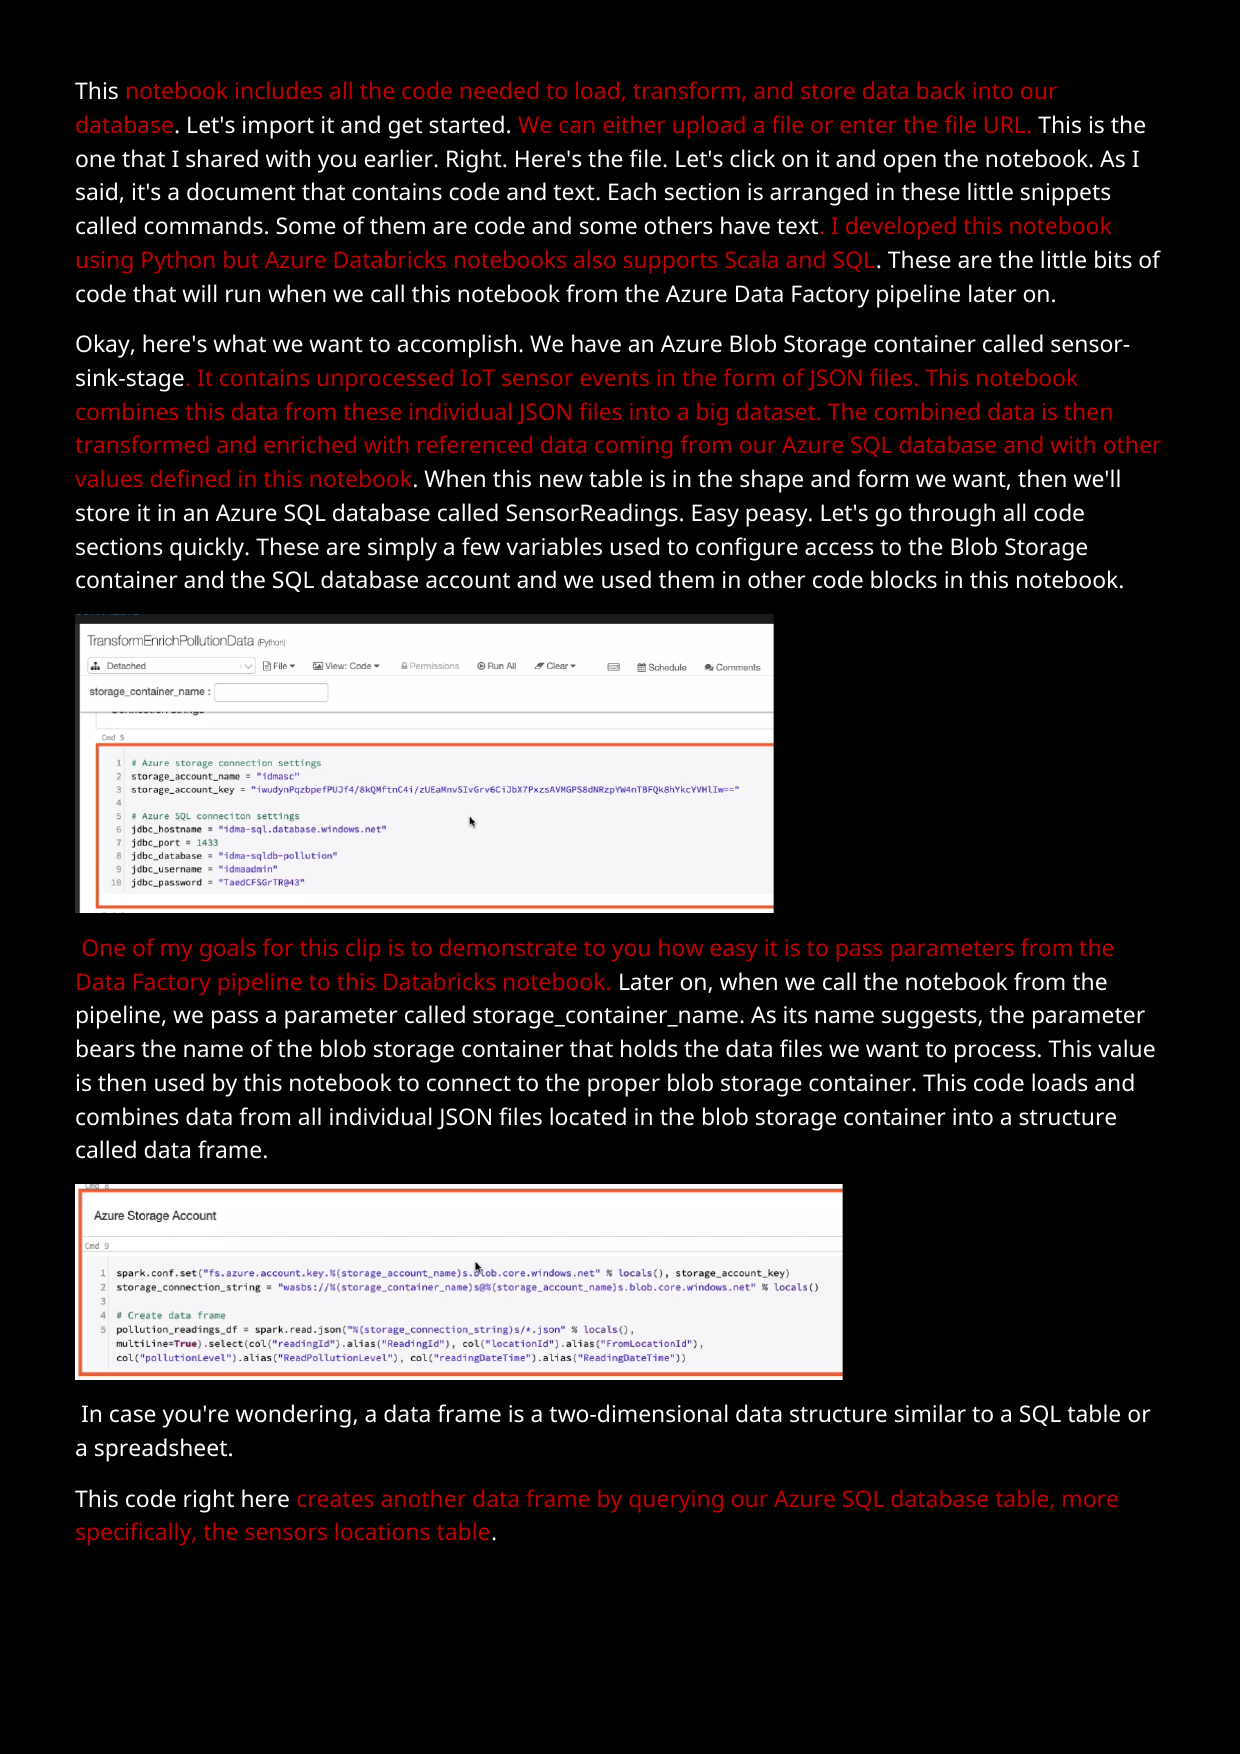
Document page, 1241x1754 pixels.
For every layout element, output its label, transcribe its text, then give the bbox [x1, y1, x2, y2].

text This notebook includes all the code needed to load, transform, and store data back into our database. Let's import it and get started. We can either upload a file or enter the file URL. This is the one that I shared with you earlier. Right. Here's the file. Let's click on it and open the notebook. As I said, it's a document that contains code and text. Each section is arranged in these little snippets called commands. Some of them are code and some others have text. I developed this notebook using Python but Azure Databricks notebooks also supports Scala and SQL. These are the little bits of code that will run when we call this notebook from the Azure Data Factory pipeline later on. [75, 75, 1165, 309]
picture [75, 614, 774, 913]
text One of my goals for this clip is to demonstrate to you how easy it is to pass parameters from the Data Factory pipeline to this Databricks notebook. Later on, when we call the notebook from the pipeline, we pass a parameter called storage_container_name. As its name suggests, the parameter bears the name of the blob storage container that holds the data files we want to process. This value is then used by this notebook to connect to the proper blob storage container. This code loads and combines data from all individual JSON files located in the blob storage container into a structure called data frame. [75, 932, 1165, 1166]
picture [75, 1184, 843, 1380]
text Okay, here's what we want to accomplish. We have an Azure Blob Storage container called sensor-sink-stage. It contains unprocessed IoT sensor events in the form of JSON files. This notebook combines this data from these individual JSON files into a big dataset. The combined data is then transformed and enriched with referenced data coming from our Azure SQL database and with other values defined in this notebook. When this new table is in the shape and form we want, then we'll store it in an Azure SQL database called SensorReadings. Easy peasy. Let's go through all code sections quickly. These are simply a few variables used to configure access to the Blob Storage container and the SQL database account and we used them in other code blocks in this notebook. [75, 328, 1165, 595]
text This code right here creates another data frame by querying our Azure SQL database table, more specifically, the sensors locations table. [75, 1482, 1165, 1547]
text In case you're wondering, a data frame is a two-dimensional data structure similar to a SQL table or a spreadsheet. [75, 1398, 1165, 1463]
